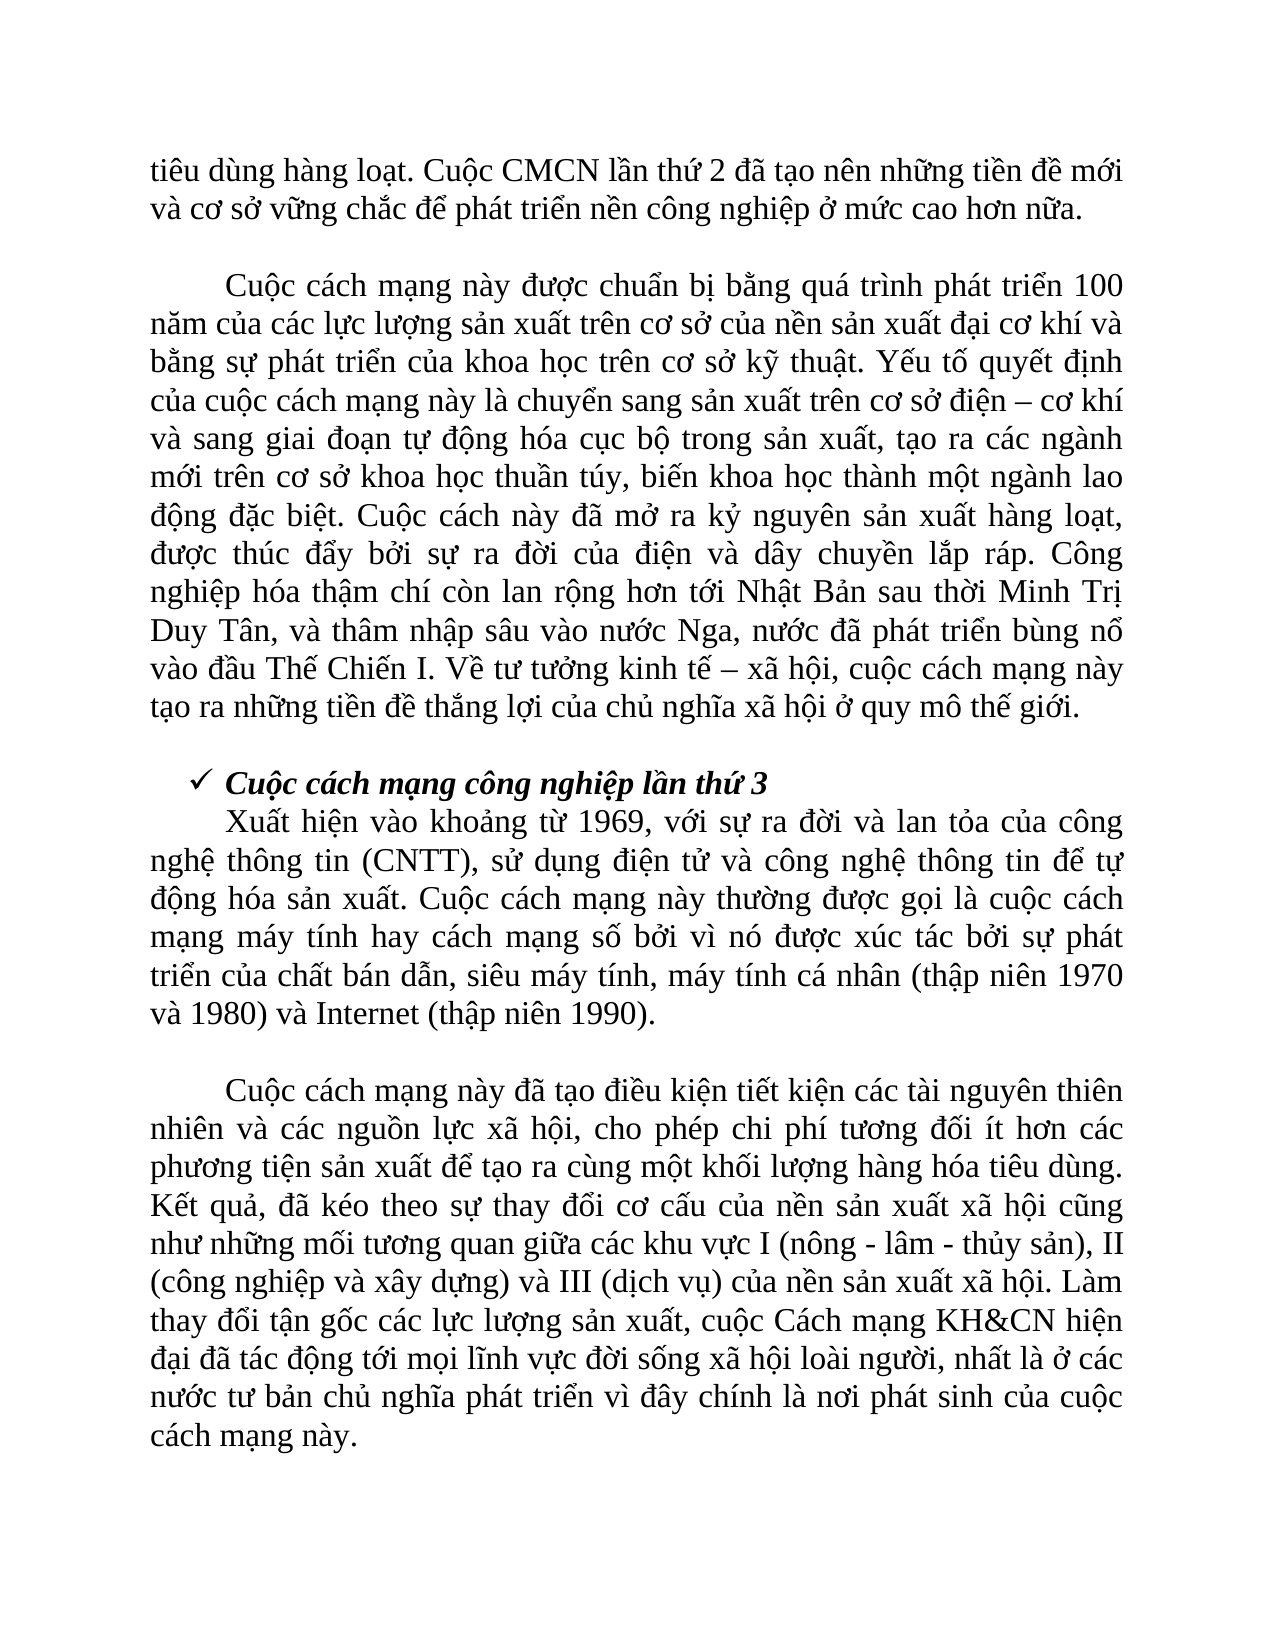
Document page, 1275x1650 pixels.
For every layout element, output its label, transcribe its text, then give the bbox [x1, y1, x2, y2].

text Cuộc cách mạng này đã tạo điều kiện tiết kiện các tài nguyên thiên nhiên và các nguồn lực xã hội, cho phép chi phí tương đối ít hơn các phương tiện sản xuất để tạo ra cùng một khối lượng hàng hóa tiêu dùng. Kết quả, đã kéo theo sự thay đổi cơ cấu của nền sản xuất xã hội cũng như những mối tương quan giữa các khu vực I (nông - lâm - thủy sản), II (công nghiệp và xây dựng) và III (dịch vụ) của nền sản xuất xã hội. Làm thay đổi tận gốc các lực lượng sản xuất, cuộc Cách mạng KH&CN hiện đại đã tác động tới mọi lĩnh vực đời sống xã hội loài người, nhất là ở các nước tư bản chủ nghĩa phát triển vì đây chính là nơi phát sinh của cuộc cách mạng này. [150, 1070, 1125, 1453]
text Xuất hiện vào khoảng từ 1969, với sự ra đời và lan tỏa của công nghệ thông tin (CNTT), sử dụng điện tử và công nghệ thông tin để tự động hóa sản xuất. Cuộc cách mạng này thường được gọi là cuộc cách mạng máy tính hay cách mạng số bởi vì nó được xúc tác bởi sự phát triển của chất bán dẫn, siêu máy tính, máy tính cá nhân (thập niên 1970 và 1980) và Internet (thập niên 1990). [150, 802, 1125, 1032]
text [150, 150, 1125, 227]
list Cuộc cách mạng công nghiệp lần thứ 3 [187, 763, 1125, 802]
text Cuộc cách mạng này được chuẩn bị bằng quá trình phát triển 100 năm của các lực lượng sản xuất trên cơ sở của nền sản xuất đại cơ khí và bằng sự phát triển của khoa học trên cơ sở kỹ thuật. Yếu tố quyết định của cuộc cách mạng này là chuyển sang sản xuất trên cơ sở điện – cơ khí và sang giai đoạn tự động hóa cục bộ trong sản xuất, tạo ra các ngành mới trên cơ sở khoa học thuần túy, biến khoa học thành một ngành lao động đặc biệt. Cuộc cách này đã mở ra kỷ nguyên sản xuất hàng loạt, được thúc đẩy bởi sự ra đời của điện và dây chuyền lắp ráp. Công nghiệp hóa thậm chí còn lan rộng hơn tới Nhật Bản sau thời Minh Trị Duy Tân, và thâm nhập sâu vào nước Nga, nước đã phát triển bùng nổ vào đầu Thế Chiến I. Về tư tưởng kinh tế – xã hội, cuộc cách mạng này tạo ra những tiền đề thắng lợi của chủ nghĩa xã hội ở quy mô thế giới. [150, 265, 1125, 725]
